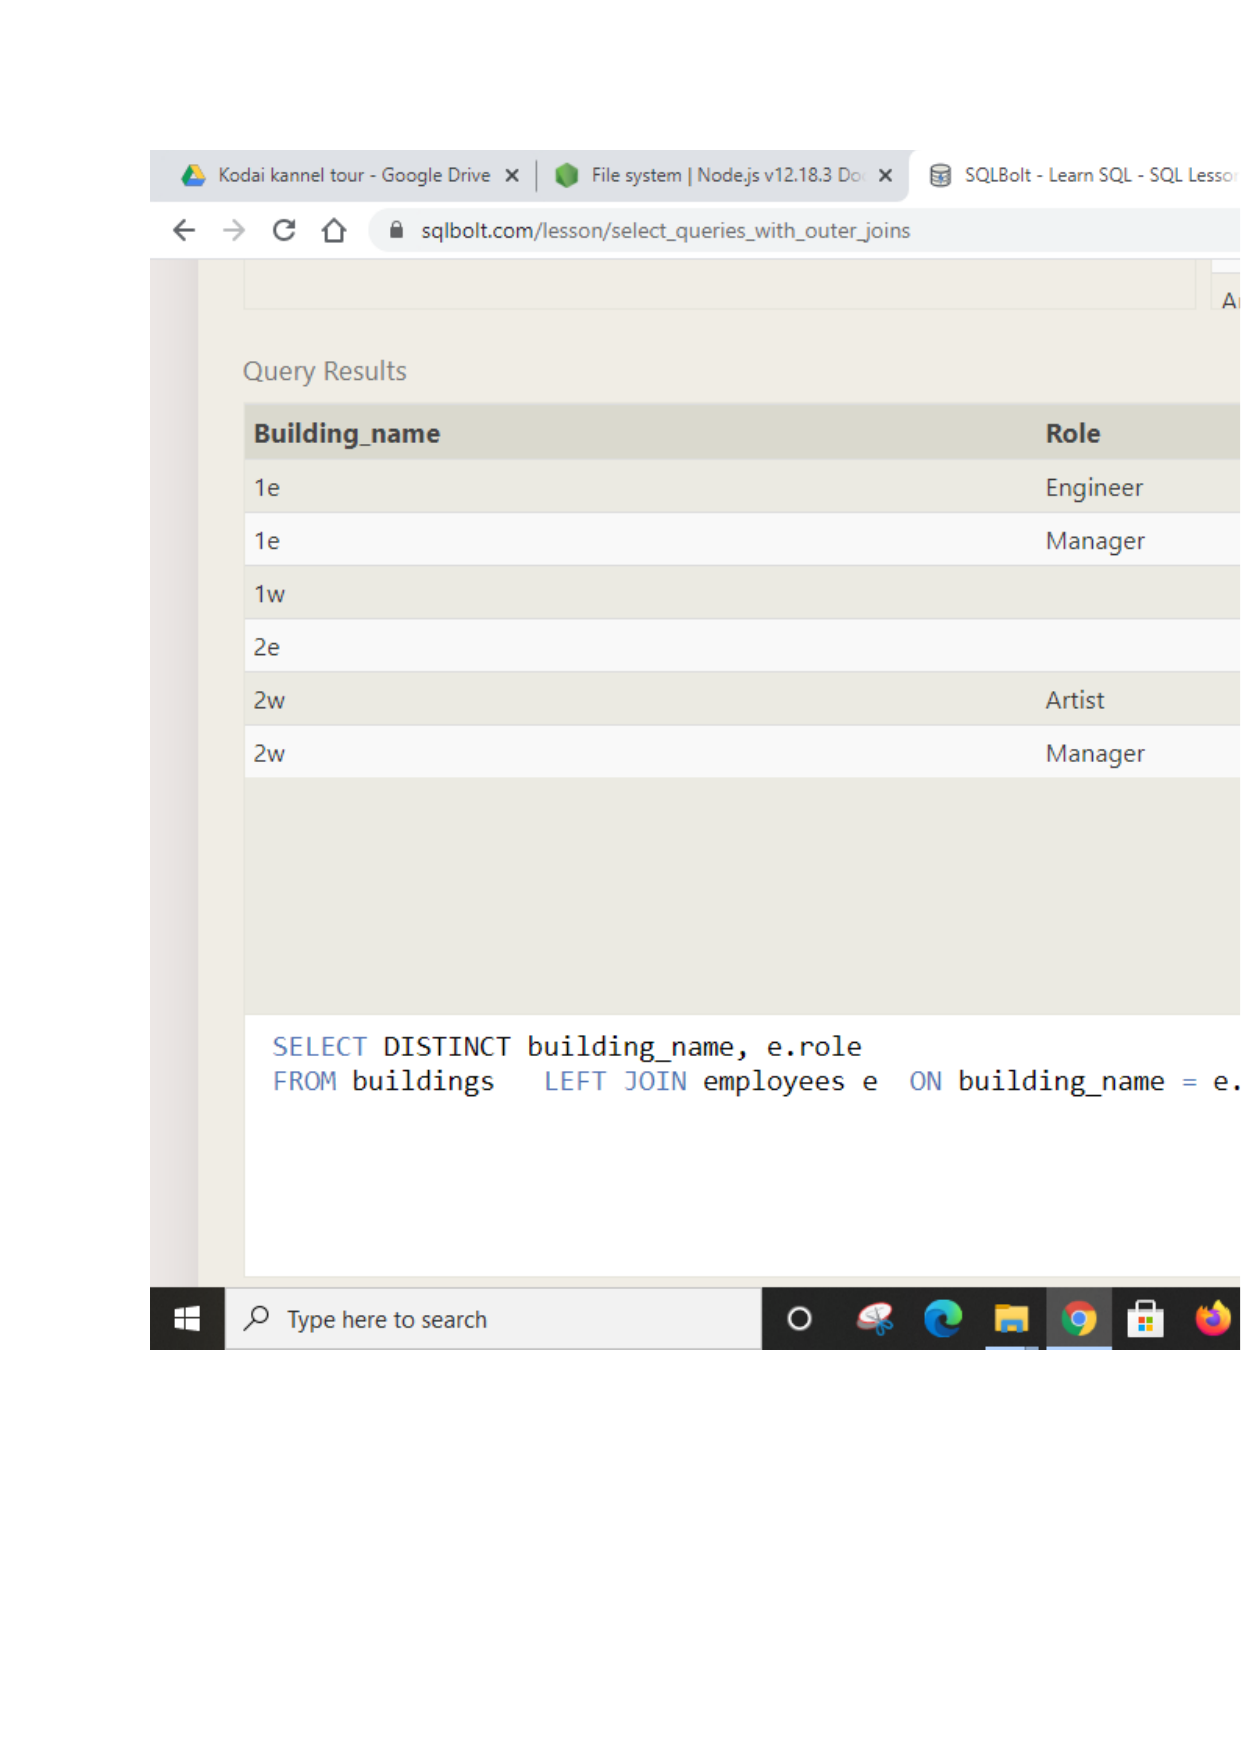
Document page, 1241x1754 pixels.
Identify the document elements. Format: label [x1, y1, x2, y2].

picture [150, 150, 1241, 1350]
